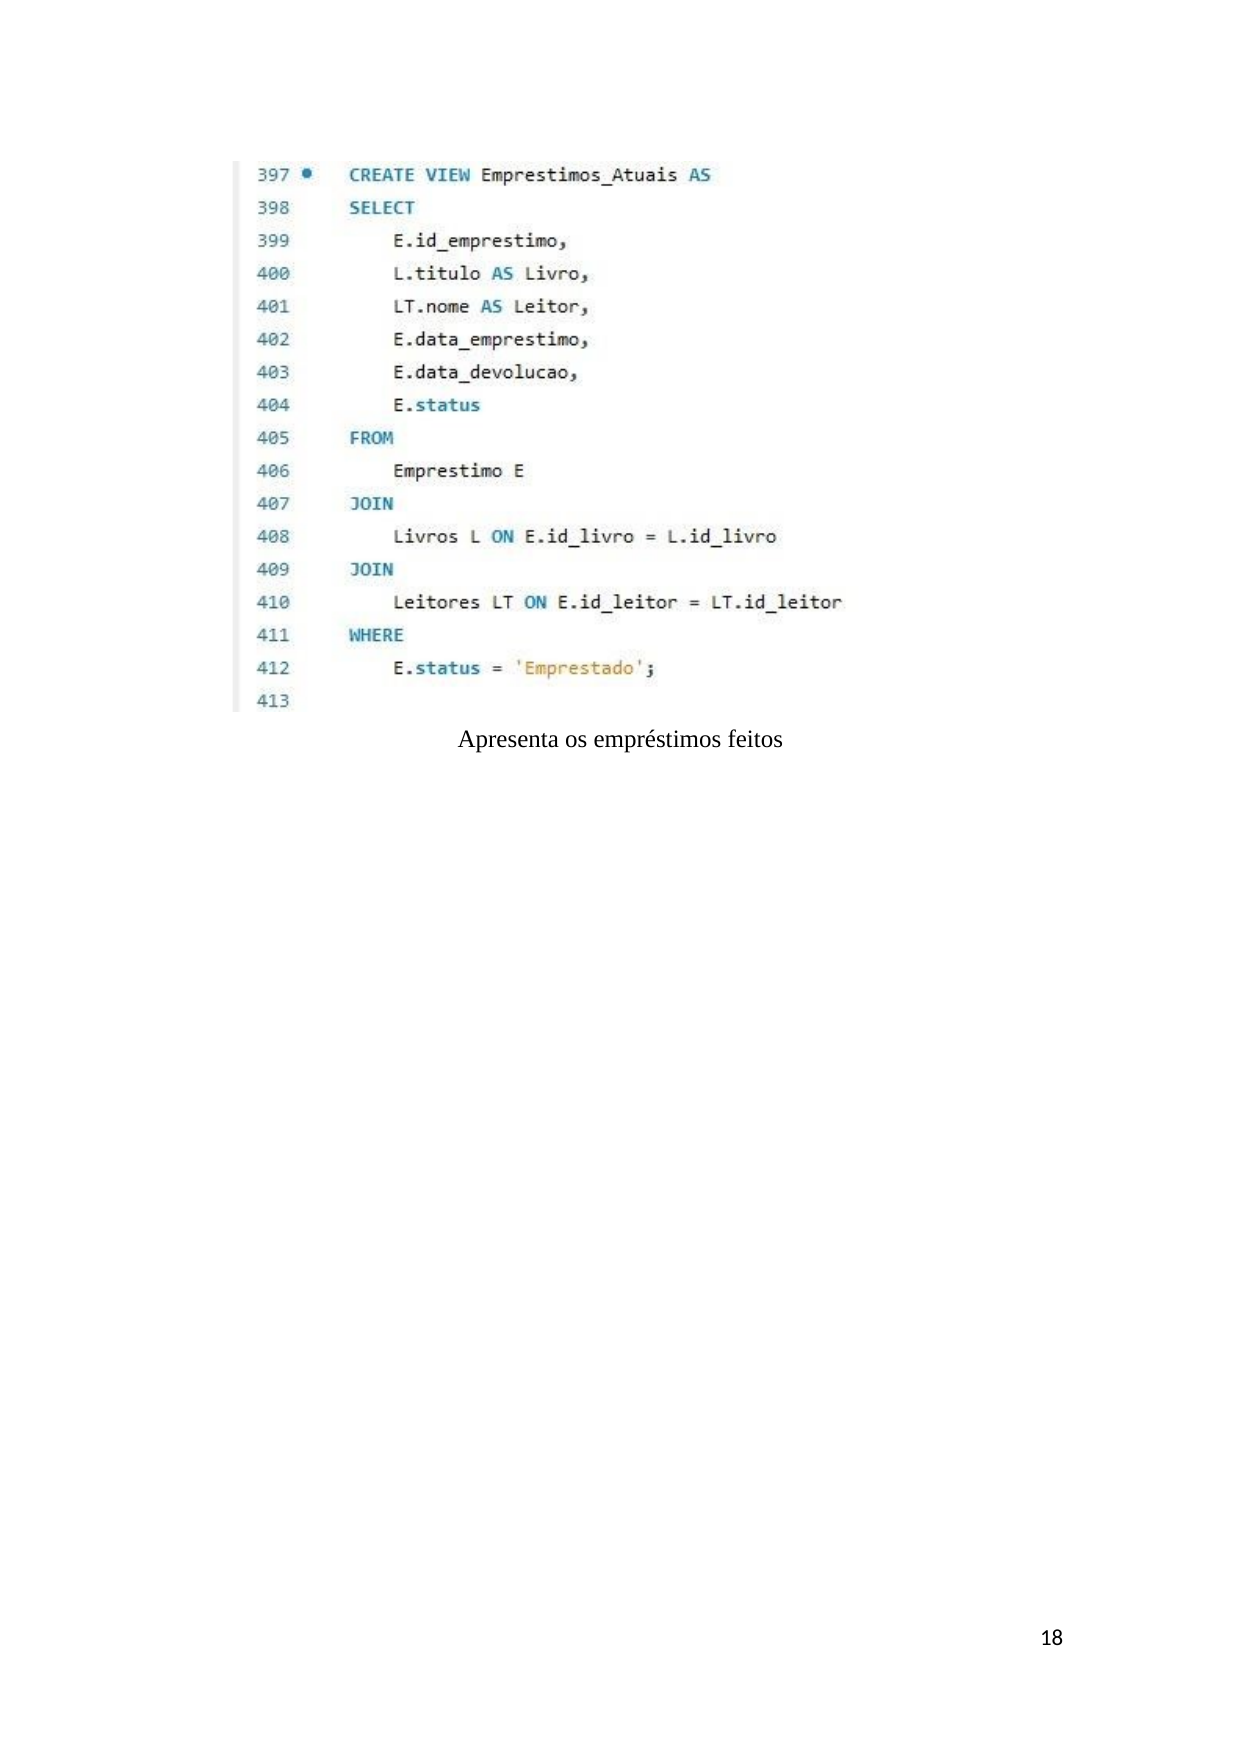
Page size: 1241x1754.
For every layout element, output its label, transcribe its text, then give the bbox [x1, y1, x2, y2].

text Apresenta os empréstimos feitos [457, 724, 1063, 753]
picture [232, 161, 1021, 712]
